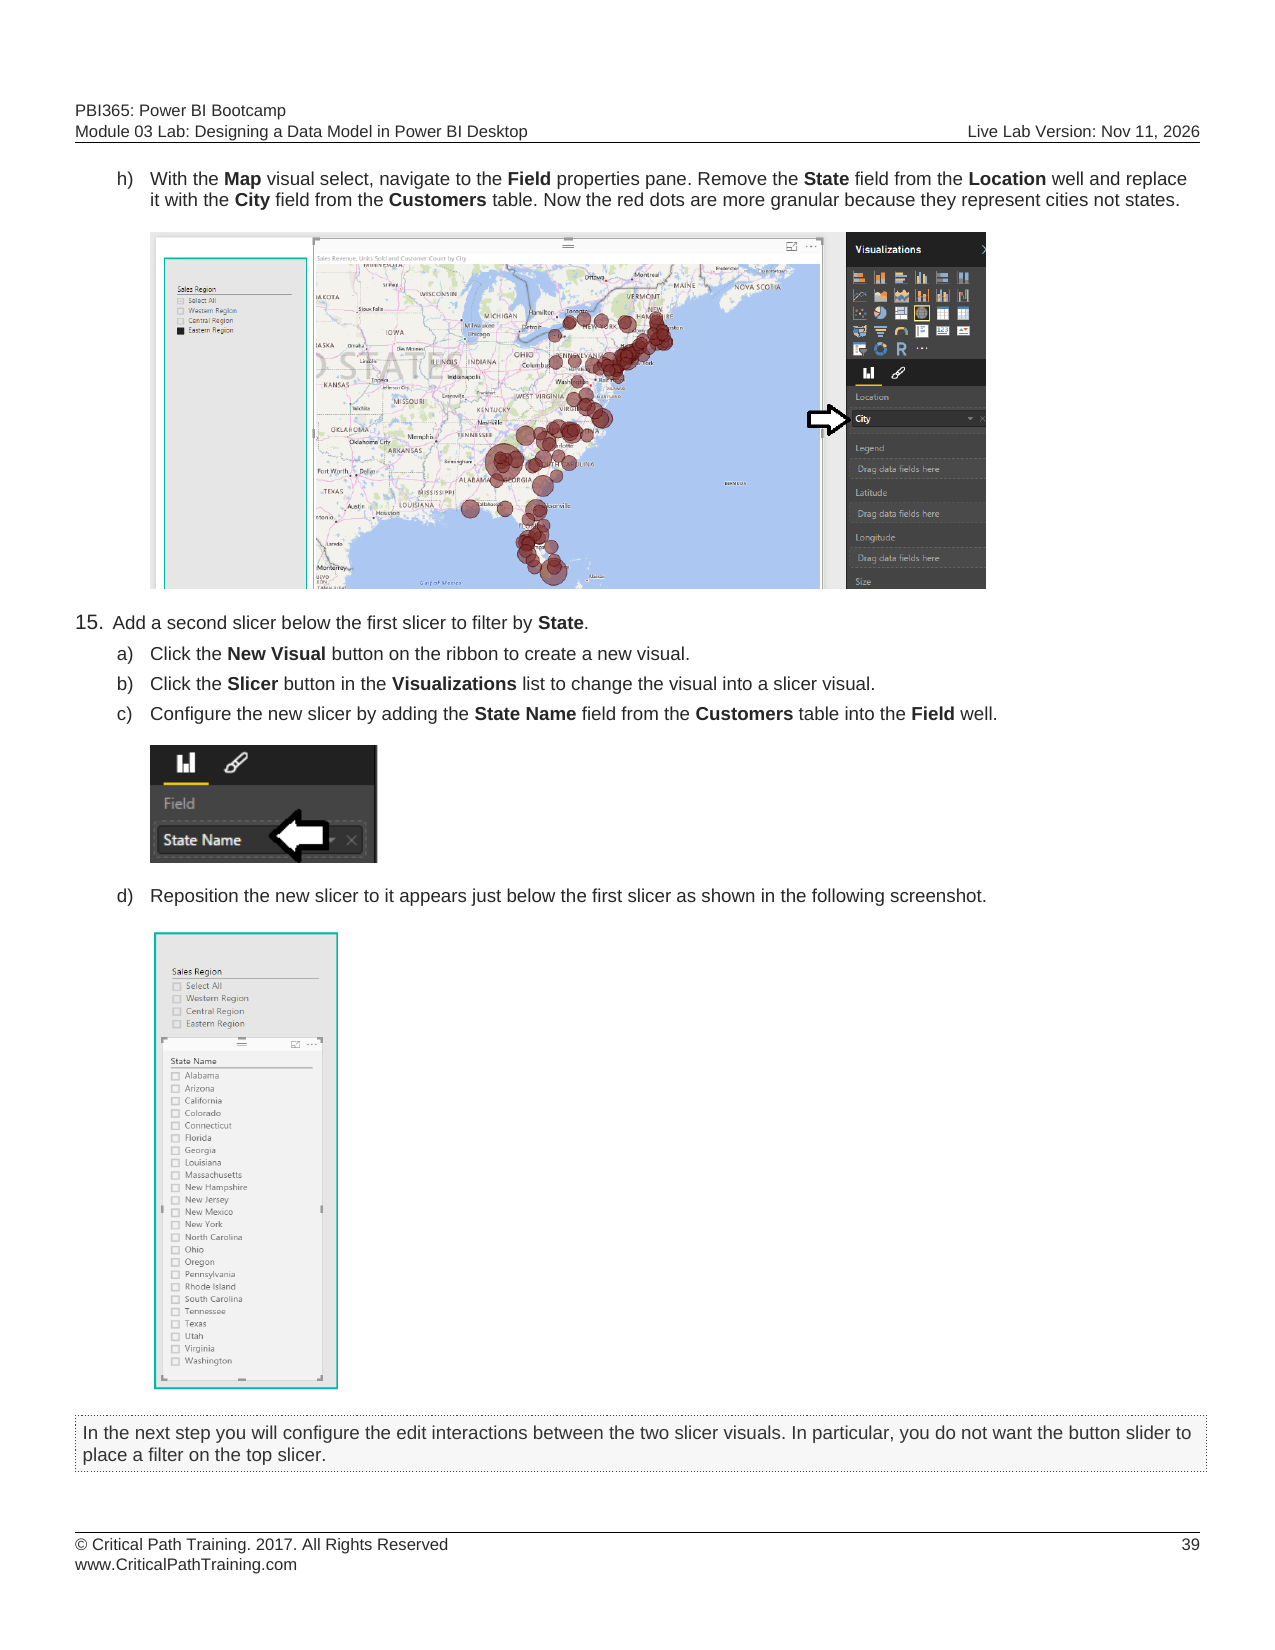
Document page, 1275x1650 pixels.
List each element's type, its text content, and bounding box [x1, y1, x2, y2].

picture [150, 745, 378, 863]
text In the next step you will configure the edit interactions between the two slicer visuals. In particular, you do not want the button slider to place a filter on the top slicer. [75, 1415, 1207, 1472]
text Click the Slicer button in the Visualizations list to change the visual into a slicer visual. [117, 672, 1200, 694]
text With the Map visual select, navigate to the Field properties pane. Remove the State field from the Location well and replace it with the City field from the Customers table. Now the red dots are more granular because they represent cities not states. [117, 168, 1200, 211]
text Add a second slicer below the first slicer to filter by State. [75, 610, 1200, 634]
text Click the New Visual button on the ribbon to create a new visual. [117, 642, 1200, 664]
picture [150, 928, 343, 1393]
picture [150, 232, 986, 589]
text Configure the new slicer by adding the State Name field from the Customers table into the Field well. [117, 702, 1200, 724]
text Reposition the new slicer to it appears just below the first slicer as shown in the following screenshot. [117, 885, 1200, 906]
